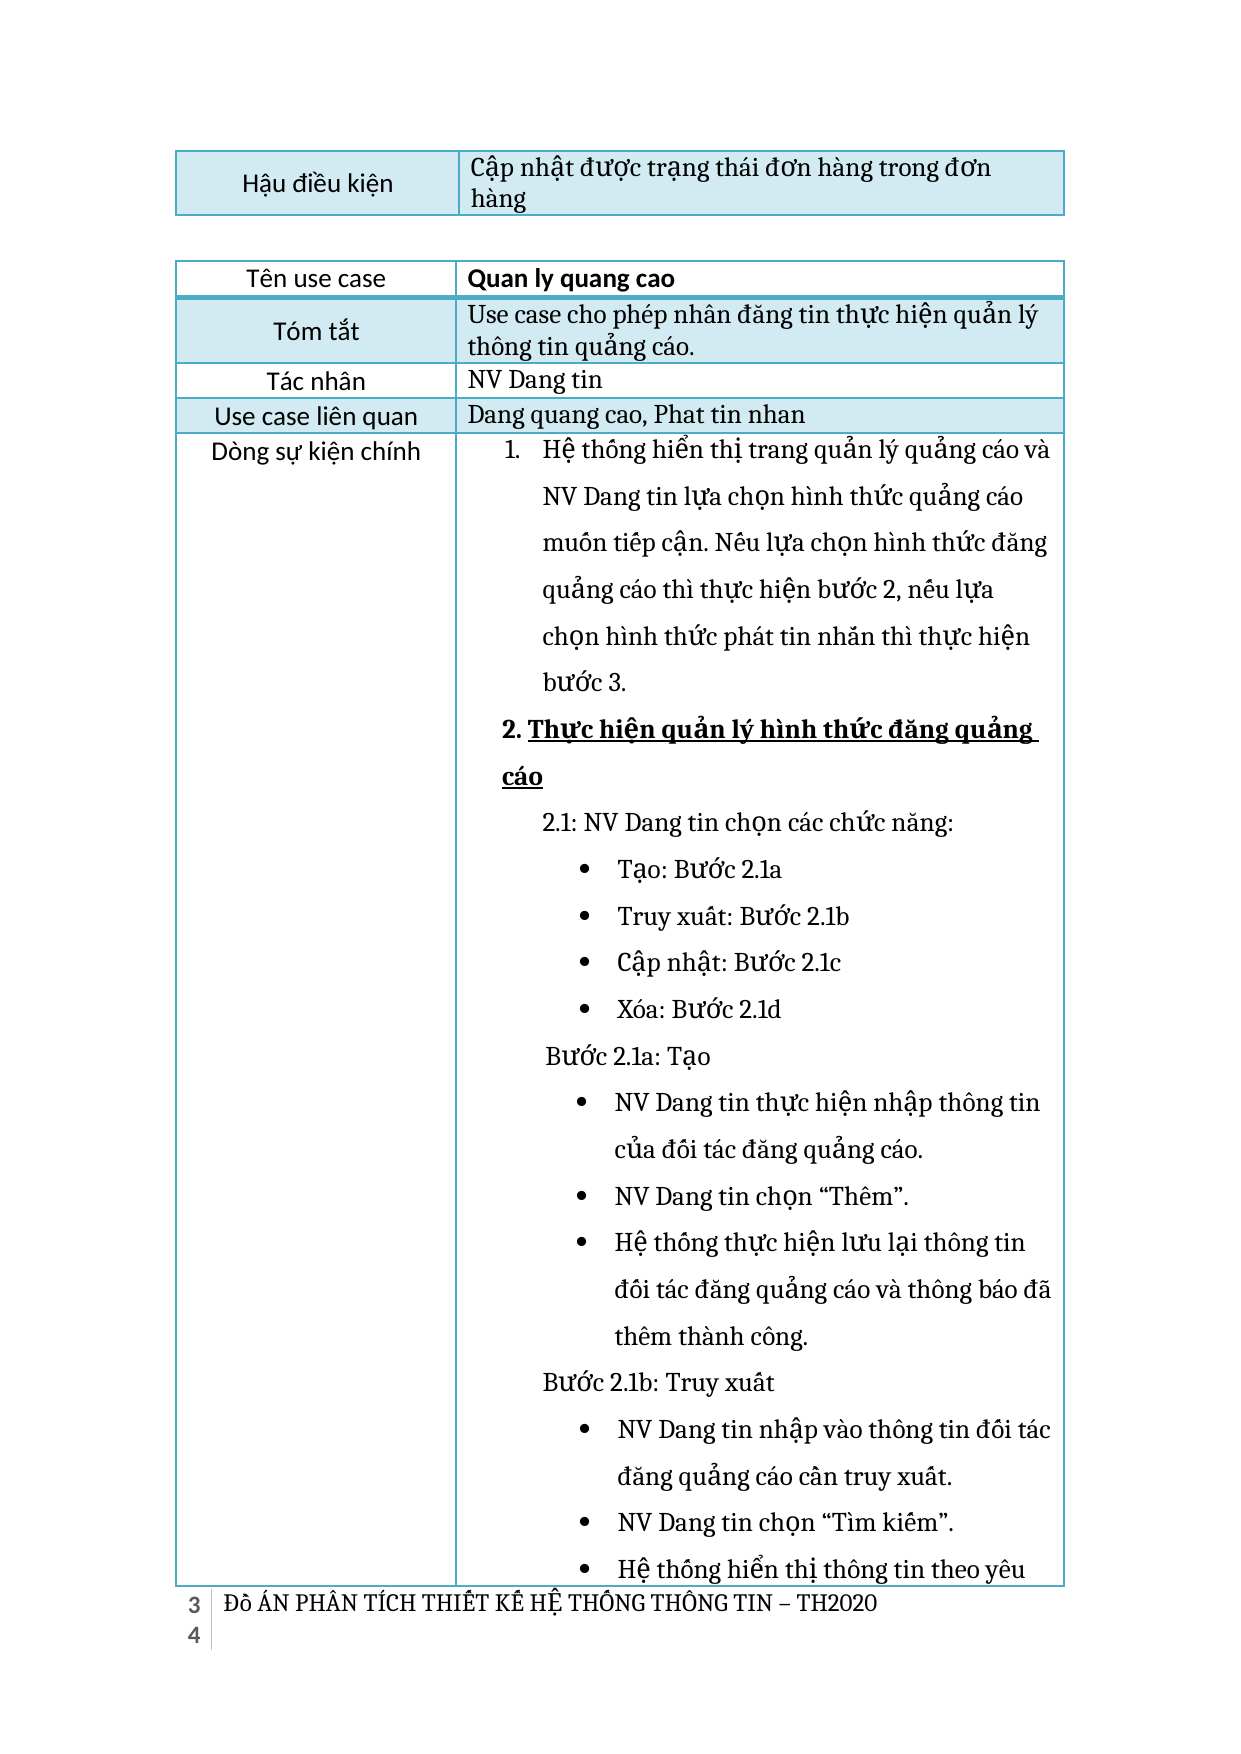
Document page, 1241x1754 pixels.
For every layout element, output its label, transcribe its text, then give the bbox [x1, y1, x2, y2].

table_cell NV Dang tin [457, 364, 1063, 397]
table_header Quan ly quang cao [457, 262, 1063, 295]
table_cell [457, 434, 1063, 1585]
table_cell Hậu điều kiện [177, 152, 458, 214]
table_cell Dòng sự kiện chính [177, 434, 455, 1585]
table_header Tên use case [177, 262, 455, 295]
table_cell Tác nhân [177, 364, 455, 397]
table_cell Use case cho phép nhân đăng tin thực hiện quản lý thông tin quảng cáo. [457, 300, 1063, 362]
table_cell Use case liên quan [177, 399, 455, 432]
table_cell Tóm tắt [177, 300, 455, 362]
table_cell Dang quang cao, Phat tin nhan [457, 399, 1063, 432]
table_cell Cập nhật được trạng thái đơn hàng trong đơn hàng [460, 152, 1063, 214]
